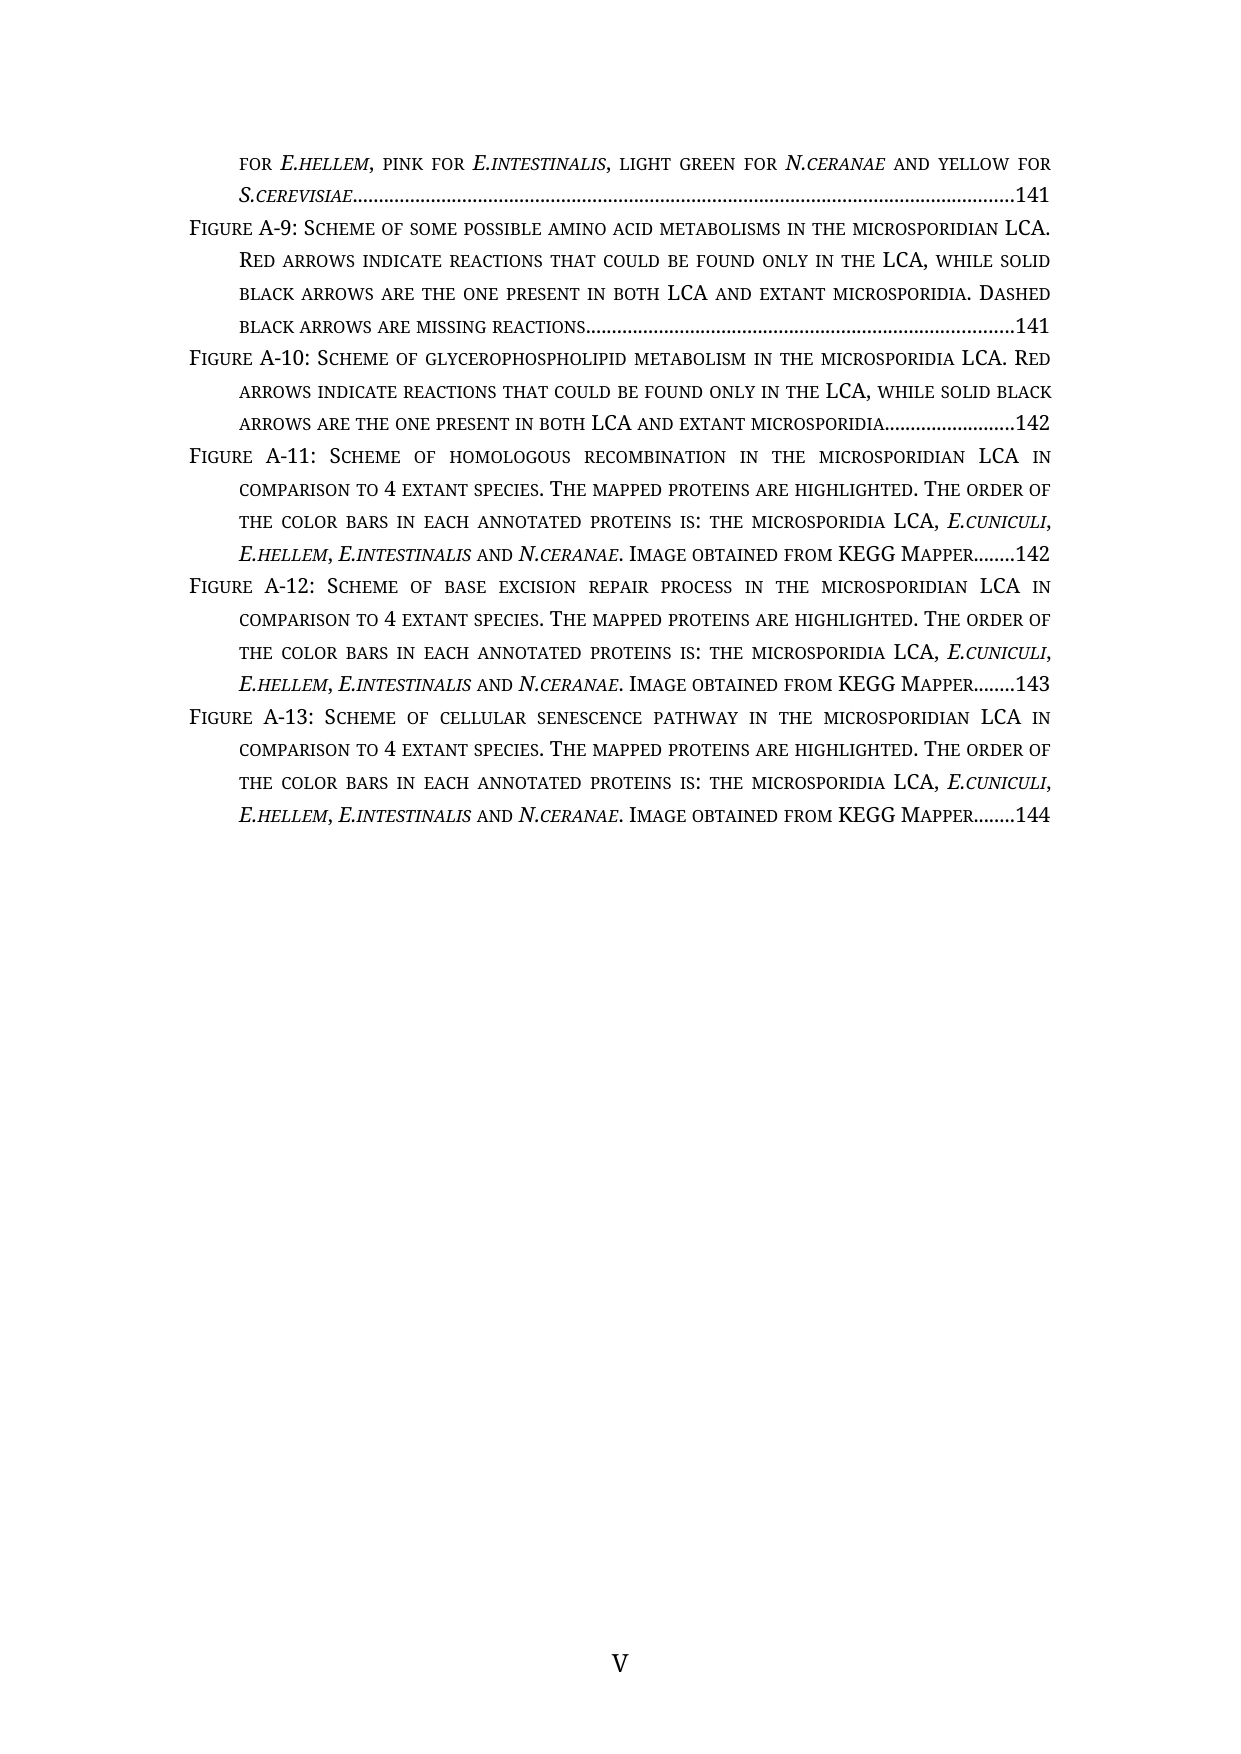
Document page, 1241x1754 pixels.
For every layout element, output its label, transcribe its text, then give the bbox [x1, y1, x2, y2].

text Figure A-11: Scheme of homologous recombination in the microsporidian LCA in comparison to 4 extant species. The mapped proteins are highlighted. The order of the color bars in each annotated proteins is: the microsporidia LCA, E.cuniculi, E.hellem, E.intestinalis and N.ceranae. Image obtained from KEGG Mapper. 142 [189, 441, 1051, 567]
text Figure A-10: Scheme of glycerophospholipid metabolism in the microsporidia LCA. Red arrows indicate reactions that could be found only in the LCA, while solid black arrows are the one present in both LCA and extant microsporidia. 142 [189, 343, 1051, 437]
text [189, 148, 1051, 209]
text Figure A-12: Scheme of base excision repair process in the microsporidian LCA in comparison to 4 extant species. The mapped proteins are highlighted. The order of the color bars in each annotated proteins is: the microsporidia LCA, E.cuniculi, E.hellem, E.intestinalis and N.ceranae. Image obtained from KEGG Mapper. 143 [189, 572, 1051, 698]
text Figure A-13: Scheme of cellular senescence pathway in the microsporidian LCA in comparison to 4 extant species. The mapped proteins are highlighted. The order of the color bars in each annotated proteins is: the microsporidia LCA, E.cuniculi, E.hellem, E.intestinalis and N.ceranae. Image obtained from KEGG Mapper. 144 [189, 702, 1051, 828]
text Figure A-9: Scheme of some possible amino acid metabolisms in the microsporidian LCA. Red arrows indicate reactions that could be found only in the LCA, while solid black arrows are the one present in both LCA and extant microsporidia. Dashed black arrows are missing reactions. 141 [189, 213, 1051, 339]
